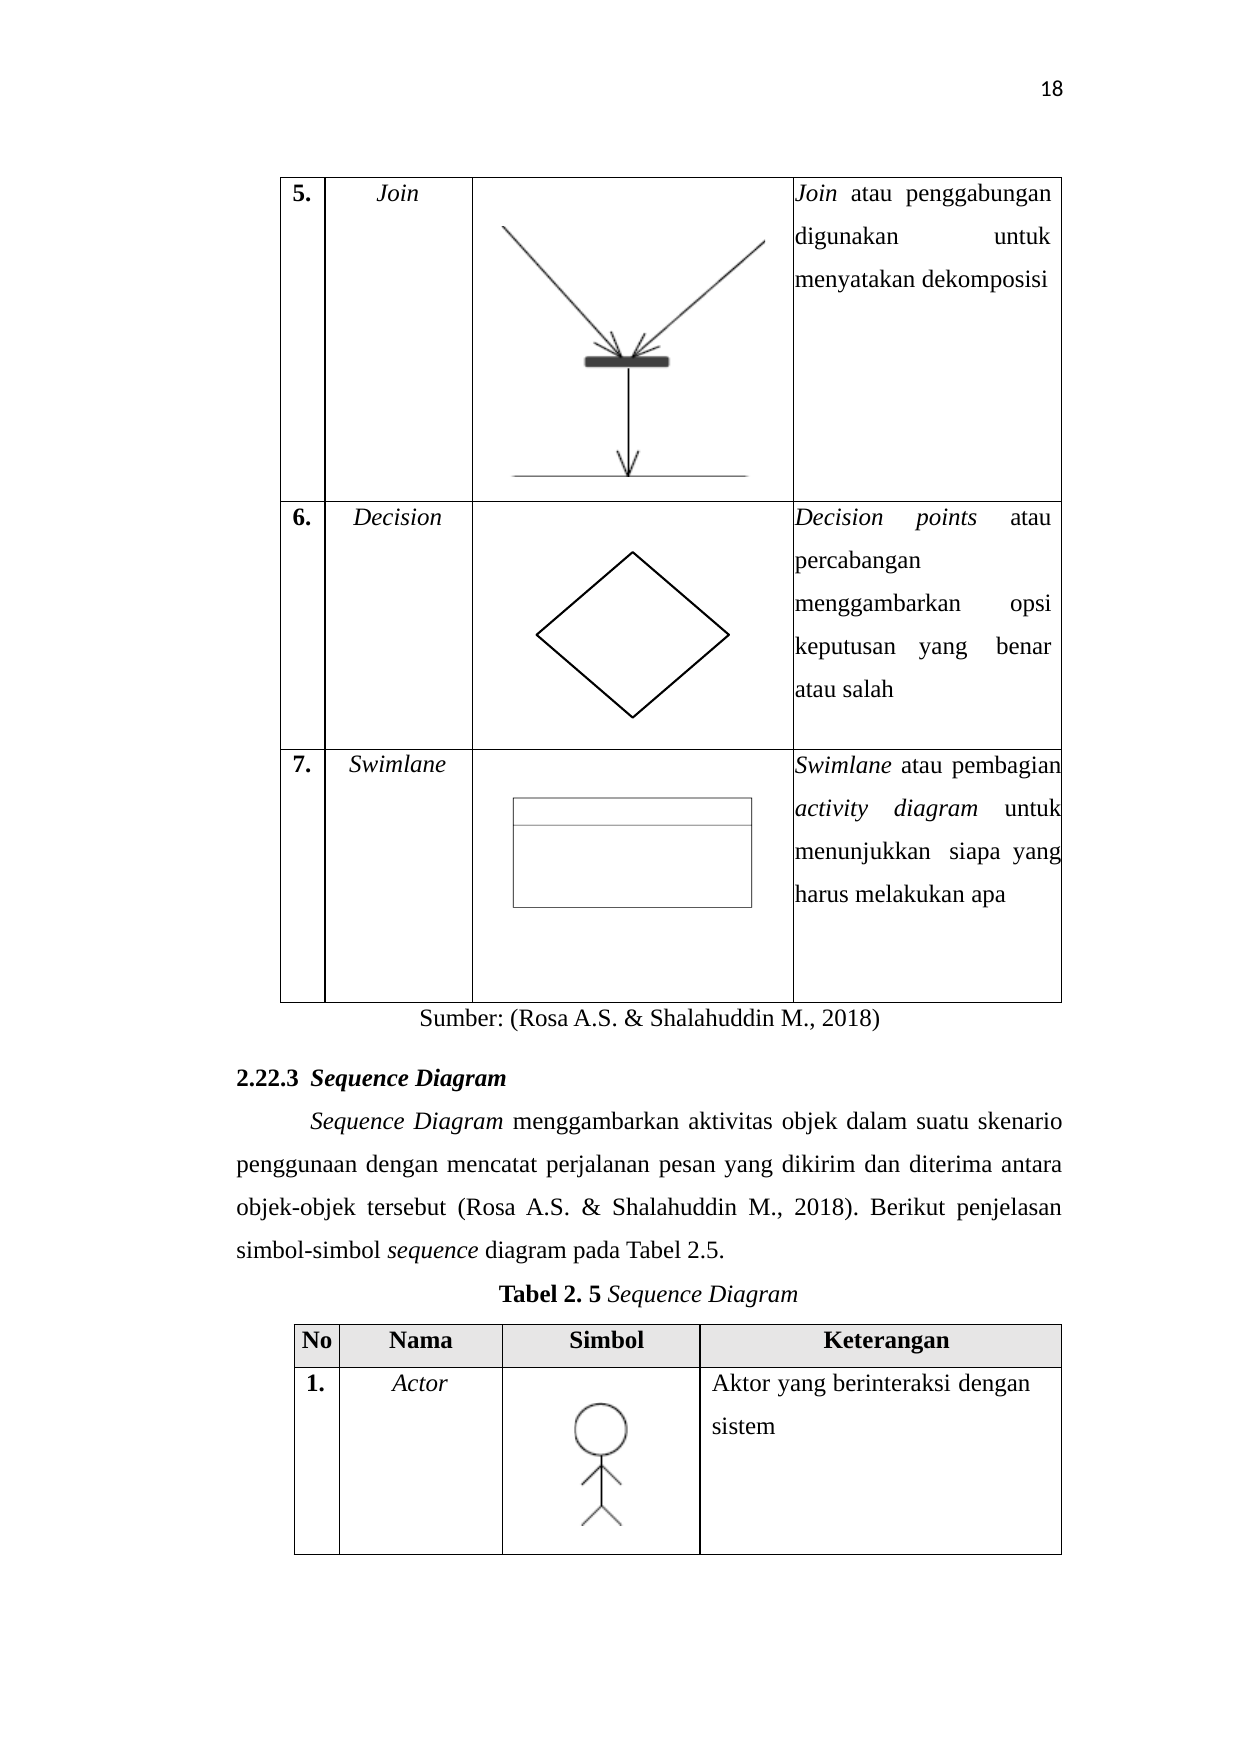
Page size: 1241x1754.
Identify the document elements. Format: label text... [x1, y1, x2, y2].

table_cell [473, 750, 793, 1002]
table_header Simbol [503, 1325, 699, 1367]
text Sequence Diagram menggambarkan aktivitas objek dalam suatu skenario penggunaan dengan mencatat perjalanan pesan yang dikirim dan diterima antara objek-objek tersebut (Rosa A.S. & Shalahuddin M., 2018). Berikut penjelasan simbol-simbol sequence diagram pada Tabel 2.5. [236, 1106, 1063, 1264]
table_header Keterangan [701, 1325, 1061, 1367]
table_header No [295, 1325, 339, 1367]
picture [501, 226, 766, 477]
table_cell Actor [340, 1368, 502, 1554]
table_cell 7. [281, 750, 324, 1002]
table_cell Swimlane atau pembagian activity diagram untuk menunjukkan siapa yang harus melakukan apa [794, 750, 1061, 1002]
table_cell 1. [295, 1368, 339, 1554]
table_cell Swimlane [326, 750, 472, 1002]
table_cell 5. [281, 178, 324, 501]
picture [574, 1402, 628, 1526]
table_cell [473, 178, 793, 501]
table_cell Join atau penggabungan digunakan untuk menyatakan dekomposisi [794, 178, 1061, 501]
text Tabel 2. 5 Sequence Diagram [236, 1279, 1063, 1307]
table_cell [503, 1368, 699, 1554]
table_cell [473, 502, 793, 748]
table_header Nama [340, 1325, 502, 1367]
table_cell Decision [326, 502, 472, 748]
subtitle Sequence Diagram [236, 1063, 1063, 1092]
table_cell Decision points atau percabangan menggambarkan opsi keputusan yang benar atau salah [794, 502, 1061, 748]
table_cell Join [326, 178, 472, 501]
table_cell 6. [281, 502, 324, 748]
text Sumber: (Rosa A.S. & Shalahuddin M., 2018) [236, 1003, 1063, 1032]
table_cell Aktor yang berinteraksi dengan sistem [701, 1368, 1061, 1554]
